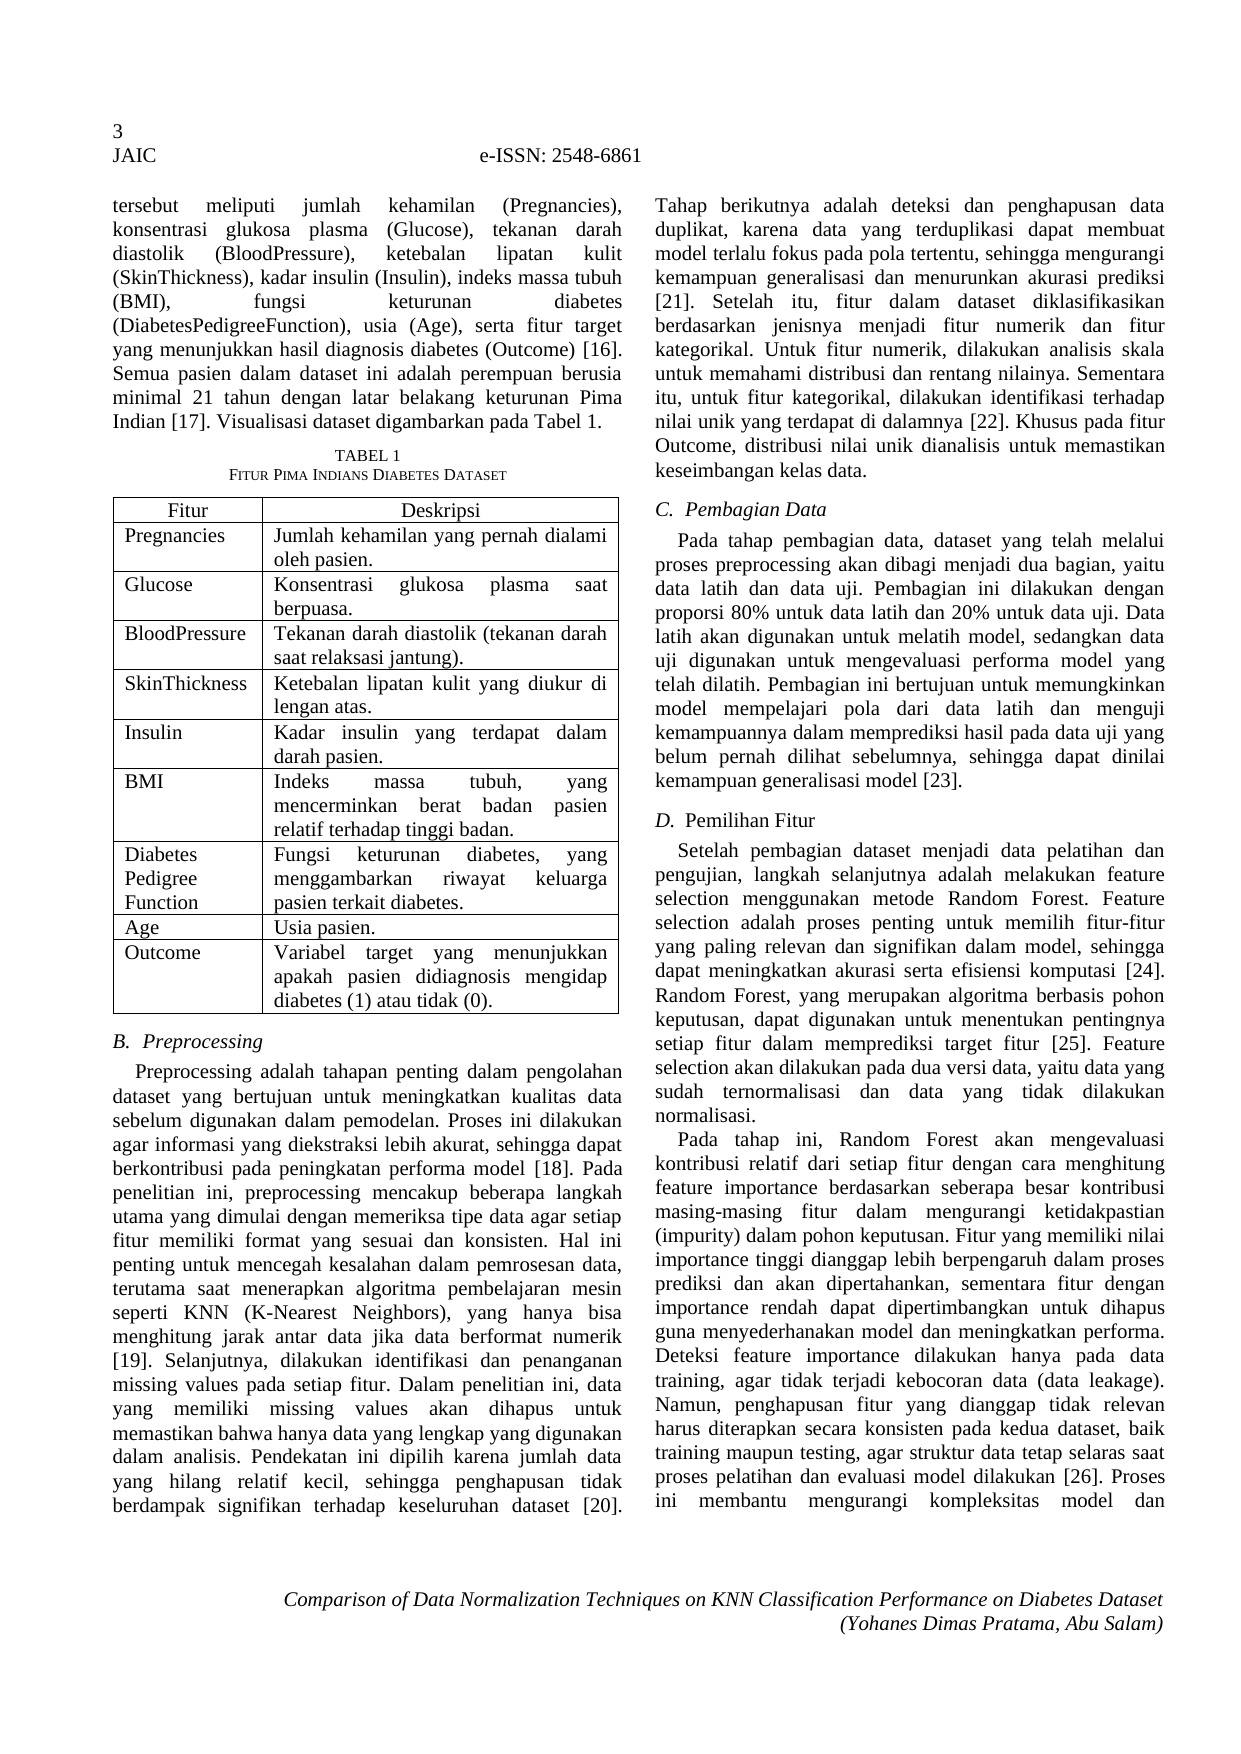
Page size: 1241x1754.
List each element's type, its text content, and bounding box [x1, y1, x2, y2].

table_cell Usia pasien. [263, 915, 618, 939]
table_cell Kadar insulin yang terdapat dalam darah pasien. [263, 720, 618, 768]
table_cell Indeks massa tubuh, yang mencerminkan berat badan pasien relatif terhadap tinggi badan. [263, 769, 618, 841]
table_cell Tekanan darah diastolik (tekanan darah saat relaksasi jantung). [263, 621, 618, 669]
table_cell Pregnancies [114, 523, 262, 571]
table_cell BMI [114, 769, 262, 841]
table_cell Outcome [114, 940, 262, 1012]
list Pemilihan Fitur [655, 808, 1165, 832]
table_header Deskripsi [263, 498, 618, 522]
table_cell Ketebalan lipatan kulit yang diukur di lengan atas. [263, 670, 618, 718]
text Preprocessing adalah tahapan penting dalam pengolahan dataset yang bertujuan untuk meningkatkan kualitas data sebelum digunakan dalam pemodelan. Proses ini dilakukan agar informasi yang diekstraksi lebih akurat, sehingga dapat berkontribusi pada peningkatan performa model . Pada penelitian ini, preprocessing mencakup beberapa langkah utama yang dimulai dengan memeriksa tipe data agar setiap fitur memiliki format yang sesuai dan konsisten. Hal ini penting untuk mencegah kesalahan dalam pemrosesan data, terutama saat menerapkan algoritma pembelajaran mesin seperti KNN (K-Nearest Neighbors), yang hanya bisa menghitung jarak antar data jika data berformat numerik . Selanjutnya, dilakukan identifikasi dan penanganan missing values pada setiap fitur. Dalam penelitian ini, data yang memiliki missing values akan dihapus untuk memastikan bahwa hanya data yang lengkap yang digunakan dalam analisis. Pendekatan ini dipilih karena jumlah data yang hilang relatif kecil, sehingga penghapusan tidak berdampak signifikan terhadap keseluruhan dataset . Tahap berikutnya adalah deteksi dan penghapusan data duplikat, karena data yang terduplikasi dapat membuat model terlalu fokus pada pola tertentu, sehingga mengurangi kemampuan generalisasi dan menurunkan akurasi prediksi . Setelah itu, fitur dalam dataset diklasifikasikan berdasarkan jenisnya menjadi fitur numerik dan fitur kategorikal. Untuk fitur numerik, dilakukan analisis skala untuk memahami distribusi dan rentang nilainya. Sementara itu, untuk fitur kategorikal, dilakukan identifikasi terhadap nilai unik yang terdapat di dalamnya . Khusus pada fitur Outcome, distribusi nilai unik dianalisis untuk memastikan keseimbangan kelas data. [112, 1059, 623, 1517]
text Setelah pembagian dataset menjadi data pelatihan dan pengujian, langkah selanjutnya adalah melakukan feature selection menggunakan metode Random Forest. Feature selection adalah proses penting untuk memilih fitur-fitur yang paling relevan dan signifikan dalam model, sehingga dapat meningkatkan akurasi serta efisiensi komputasi . Random Forest, yang merupakan algoritma berbasis pohon keputusan, dapat digunakan untuk menentukan pentingnya setiap fitur dalam memprediksi target fitur . Feature selection akan dilakukan pada dua versi data, yaitu data yang sudah ternormalisasi dan data yang tidak dilakukan normalisasi. [655, 838, 1165, 1127]
table_cell Variabel target yang menunjukkan apakah pasien didiagnosis mengidap diabetes (1) atau tidak (0). [263, 940, 618, 1012]
list Pembagian Data [655, 497, 1165, 521]
table_cell Insulin [114, 720, 262, 768]
table_cell SkinThickness [114, 670, 262, 718]
table_cell Fungsi keturunan diabetes, yang menggambarkan riwayat keluarga pasien terkait diabetes. [263, 842, 618, 914]
table_cell Age [114, 915, 262, 939]
table_header Fitur [114, 498, 262, 522]
table_cell Glucose [114, 572, 262, 620]
table_cell Diabetes Pedigree Function [114, 842, 262, 914]
text Preprocessing adalah tahapan penting dalam pengolahan dataset yang bertujuan untuk meningkatkan kualitas data sebelum digunakan dalam pemodelan. Proses ini dilakukan agar informasi yang diekstraksi lebih akurat, sehingga dapat berkontribusi pada peningkatan performa model . Pada penelitian ini, preprocessing mencakup beberapa langkah utama yang dimulai dengan memeriksa tipe data agar setiap fitur memiliki format yang sesuai dan konsisten. Hal ini penting untuk mencegah kesalahan dalam pemrosesan data, terutama saat menerapkan algoritma pembelajaran mesin seperti KNN (K-Nearest Neighbors), yang hanya bisa menghitung jarak antar data jika data berformat numerik . Selanjutnya, dilakukan identifikasi dan penanganan missing values pada setiap fitur. Dalam penelitian ini, data yang memiliki missing values akan dihapus untuk memastikan bahwa hanya data yang lengkap yang digunakan dalam analisis. Pendekatan ini dipilih karena jumlah data yang hilang relatif kecil, sehingga penghapusan tidak berdampak signifikan terhadap keseluruhan dataset . Tahap berikutnya adalah deteksi dan penghapusan data duplikat, karena data yang terduplikasi dapat membuat model terlalu fokus pada pola tertentu, sehingga mengurangi kemampuan generalisasi dan menurunkan akurasi prediksi . Setelah itu, fitur dalam dataset diklasifikasikan berdasarkan jenisnya menjadi fitur numerik dan fitur kategorikal. Untuk fitur numerik, dilakukan analisis skala untuk memahami distribusi dan rentang nilainya. Sementara itu, untuk fitur kategorikal, dilakukan identifikasi terhadap nilai unik yang terdapat di dalamnya . Khusus pada fitur Outcome, distribusi nilai unik dianalisis untuk memastikan keseimbangan kelas data. [655, 193, 1165, 482]
table_cell Konsentrasi glukosa plasma saat berpuasa. [263, 572, 618, 620]
text TABEL 1 Fitur Pima Indians Diabetes Dataset [112, 446, 623, 484]
table_cell BloodPressure [114, 621, 262, 669]
text Pada tahap pembagian data, dataset yang telah melalui proses preprocessing akan dibagi menjadi dua bagian, yaitu data latih dan data uji. Pembagian ini dilakukan dengan proporsi 80% untuk data latih dan 20% untuk data uji. Data latih akan digunakan untuk melatih model, sedangkan data uji digunakan untuk mengevaluasi performa model yang telah dilatih. Pembagian ini bertujuan untuk memungkinkan model mempelajari pola dari data latih dan menguji kemampuannya dalam memprediksi hasil pada data uji yang belum pernah dilihat sebelumnya, sehingga dapat dinilai kemampuan generalisasi model . [655, 527, 1165, 792]
list Preprocessing [112, 1029, 623, 1053]
table_cell Jumlah kehamilan yang pernah dialami oleh pasien. [263, 523, 618, 571]
